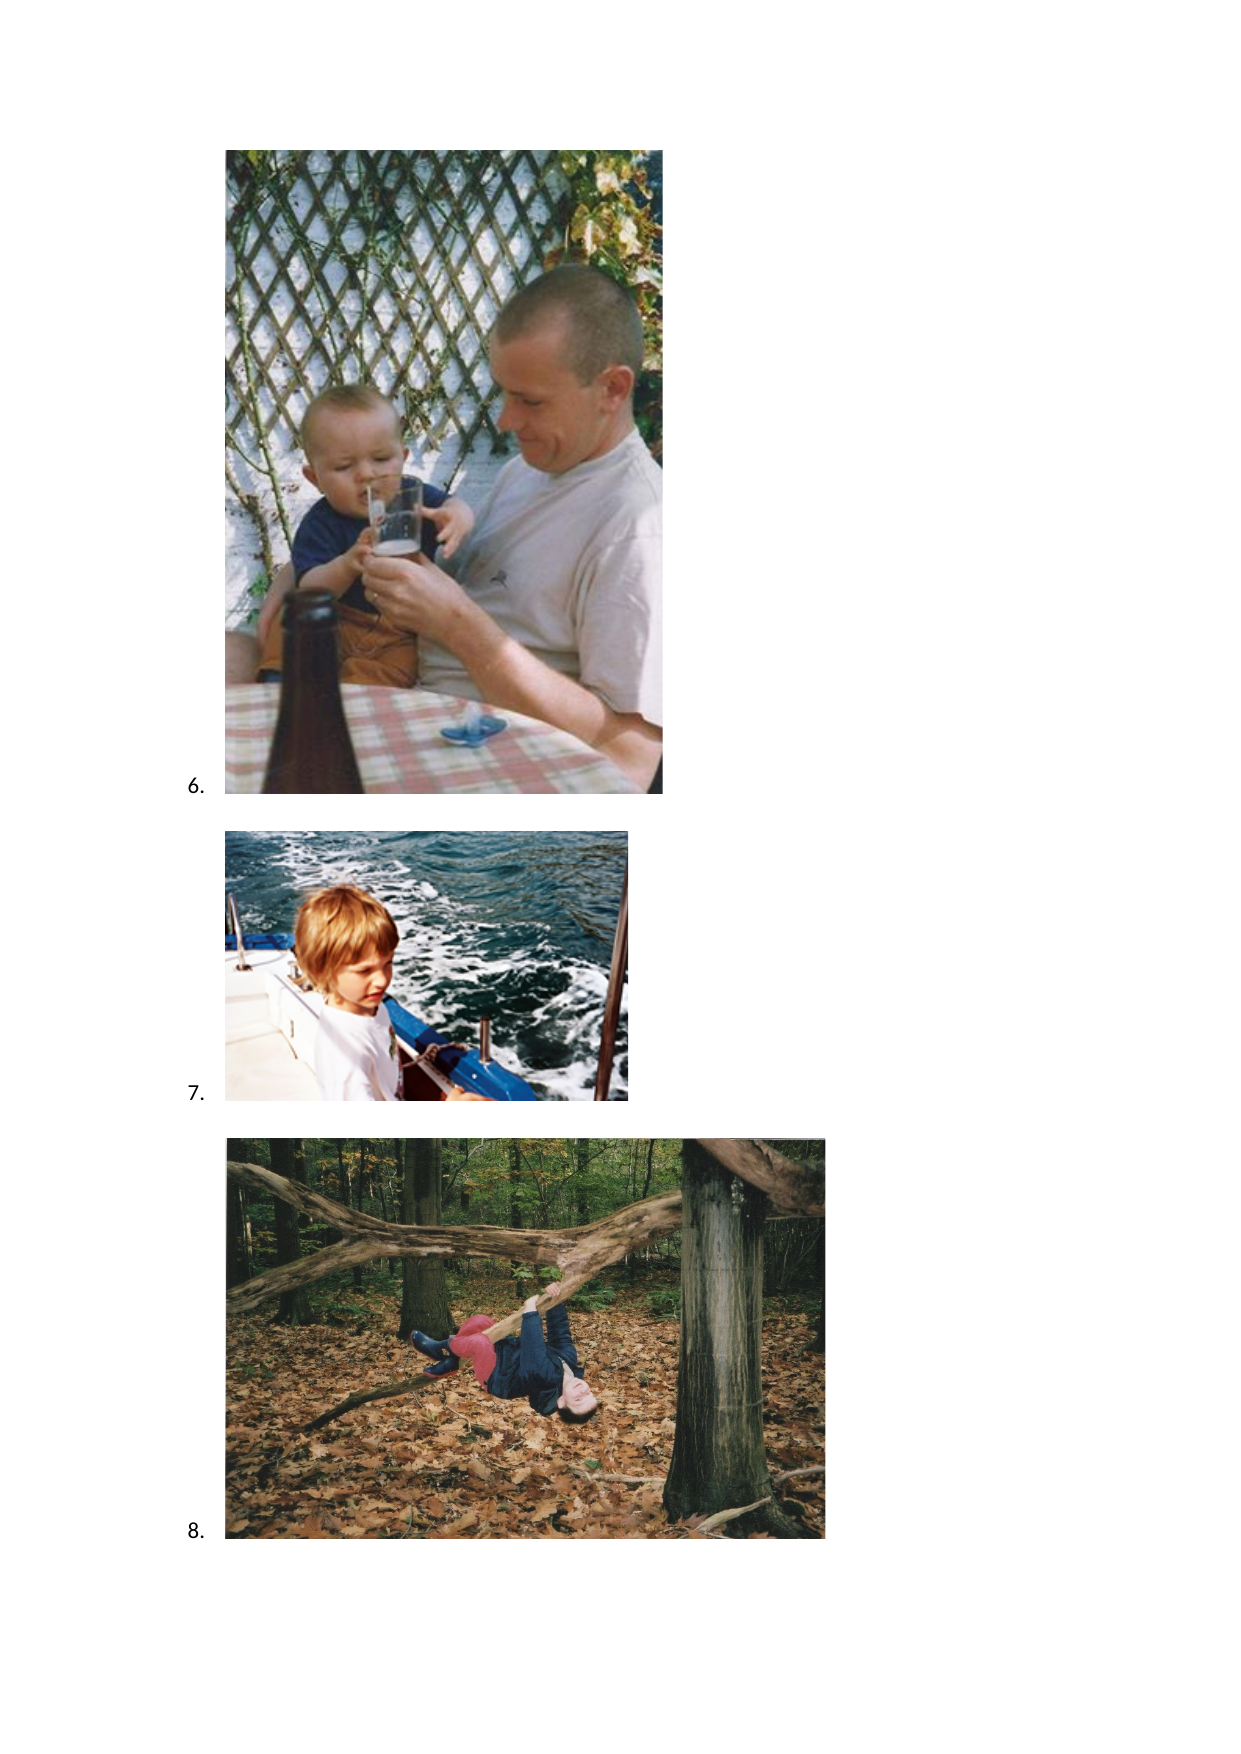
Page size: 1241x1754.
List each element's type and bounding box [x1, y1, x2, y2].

picture [225, 1138, 826, 1539]
picture [225, 831, 629, 1101]
picture [225, 150, 663, 794]
